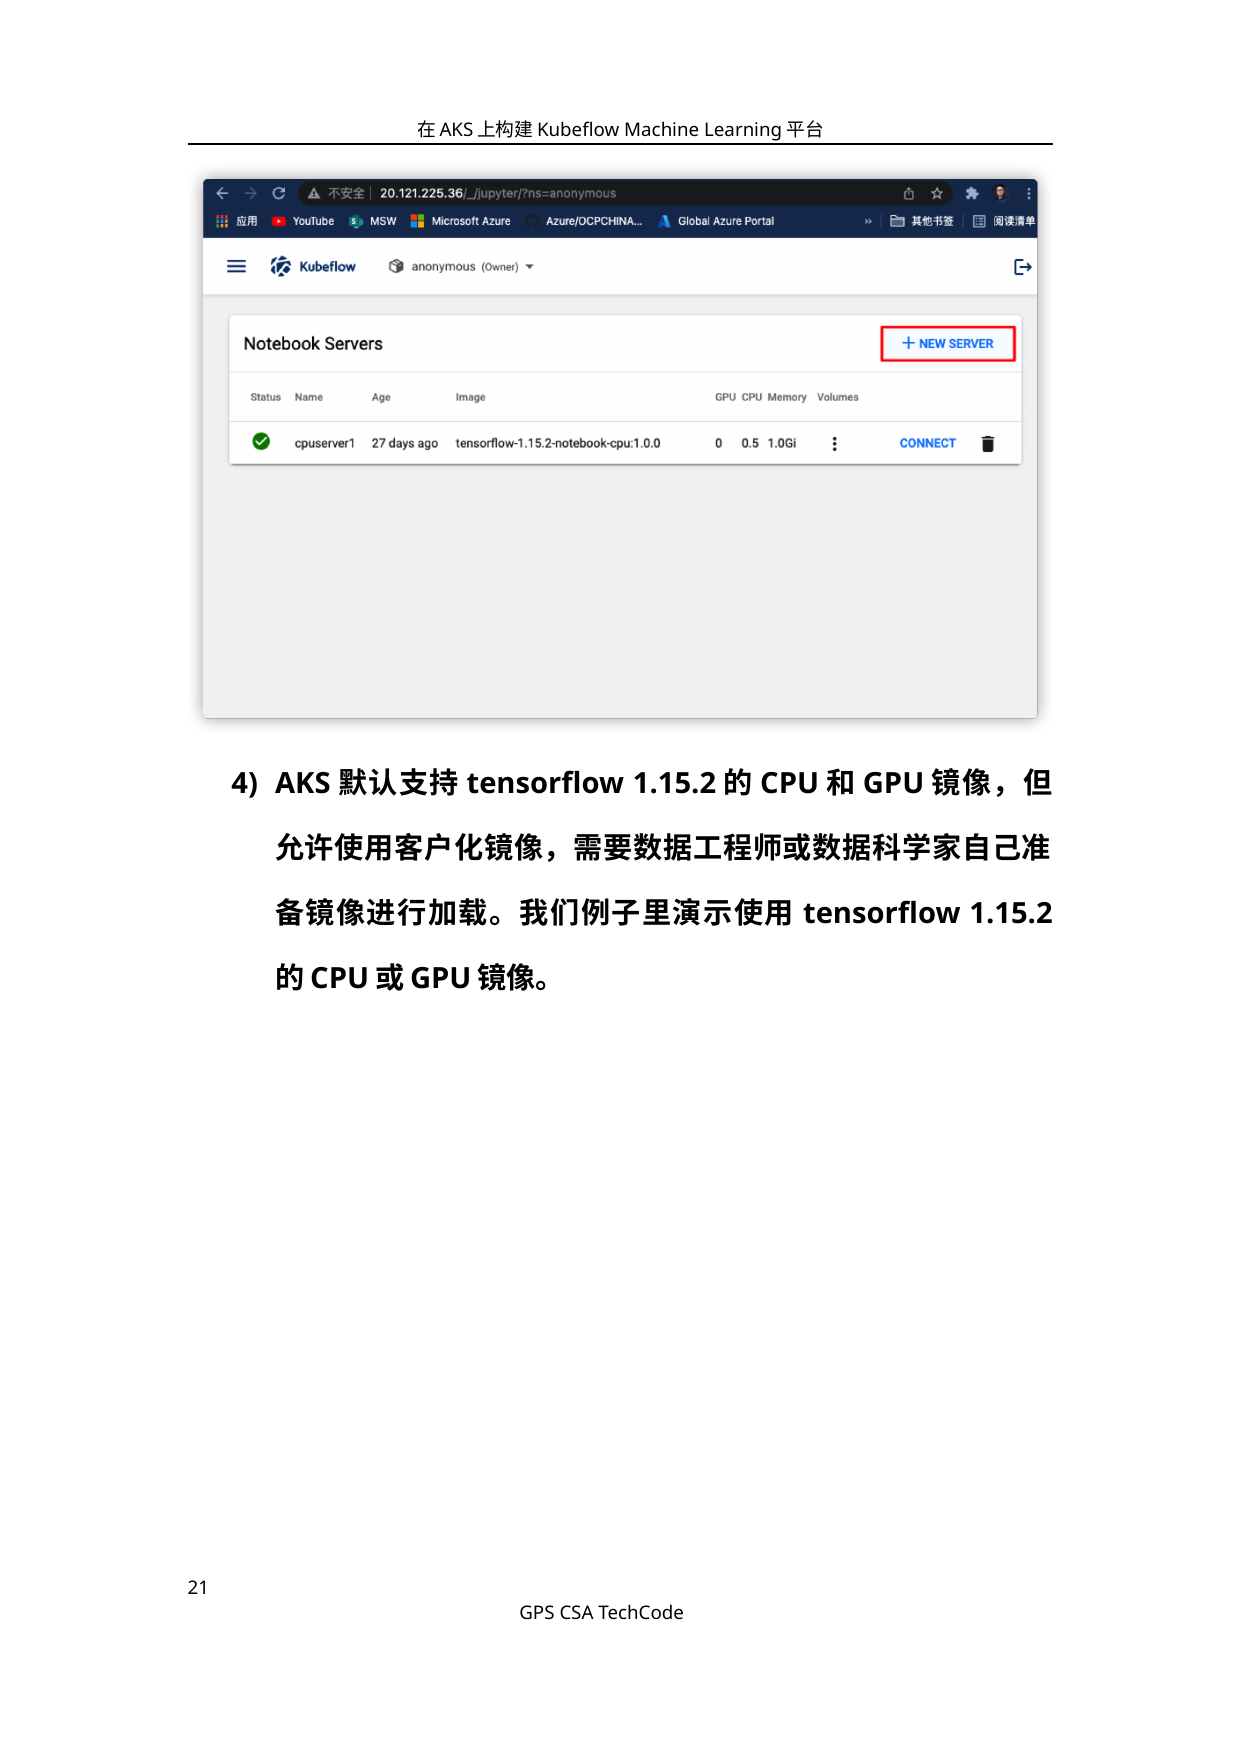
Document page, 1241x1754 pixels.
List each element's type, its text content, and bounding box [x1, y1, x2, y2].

picture [187, 163, 1053, 734]
list AKS默认支持tensorflow 1.15.2的CPU和GPU镜像，但允许使用客户化镜像，需要数据工程师或数据科学家自己准备镜像进行加载。我们例子里演示使用tensorflow 1.15.2的CPU或GPU镜像。 [231, 748, 1053, 1008]
